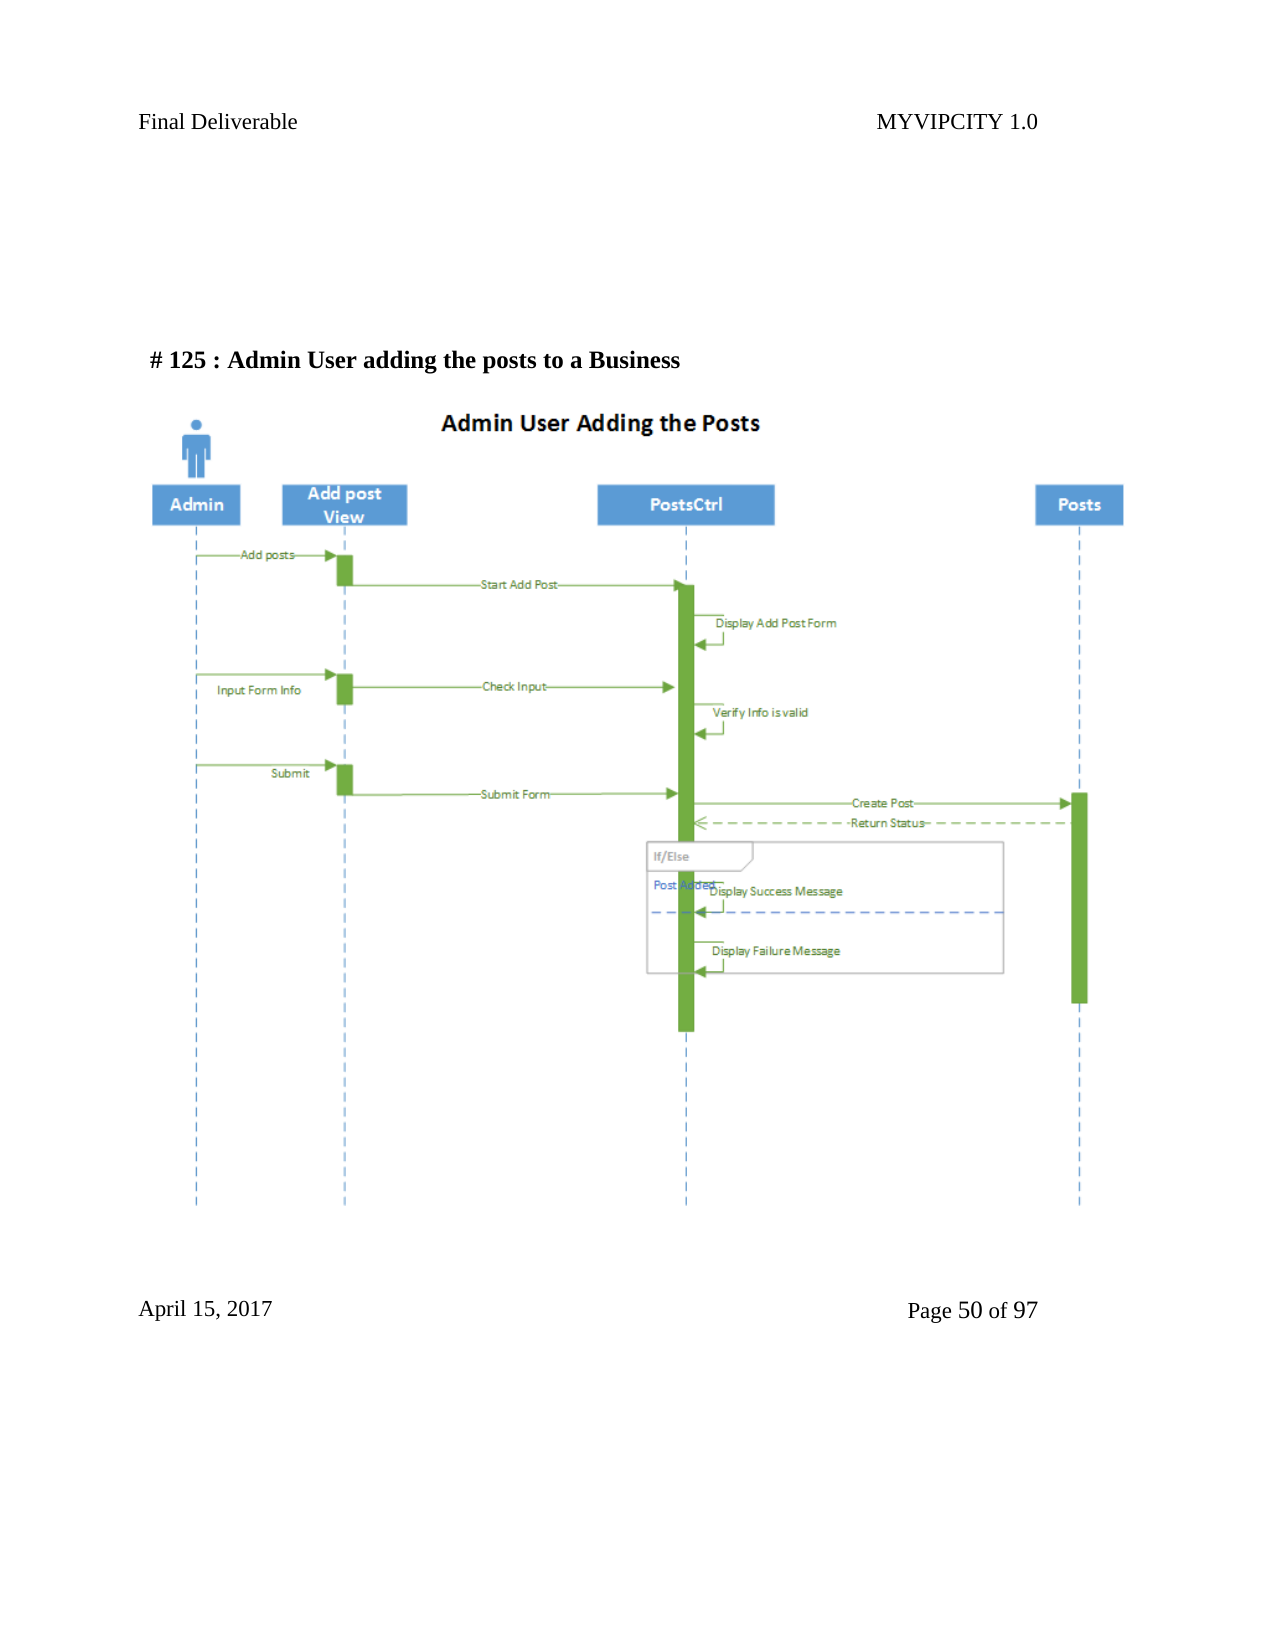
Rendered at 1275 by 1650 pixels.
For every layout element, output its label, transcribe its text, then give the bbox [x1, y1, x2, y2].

picture [150, 399, 1125, 1206]
text # 125 : Admin User adding the posts to a Business [150, 346, 1125, 374]
